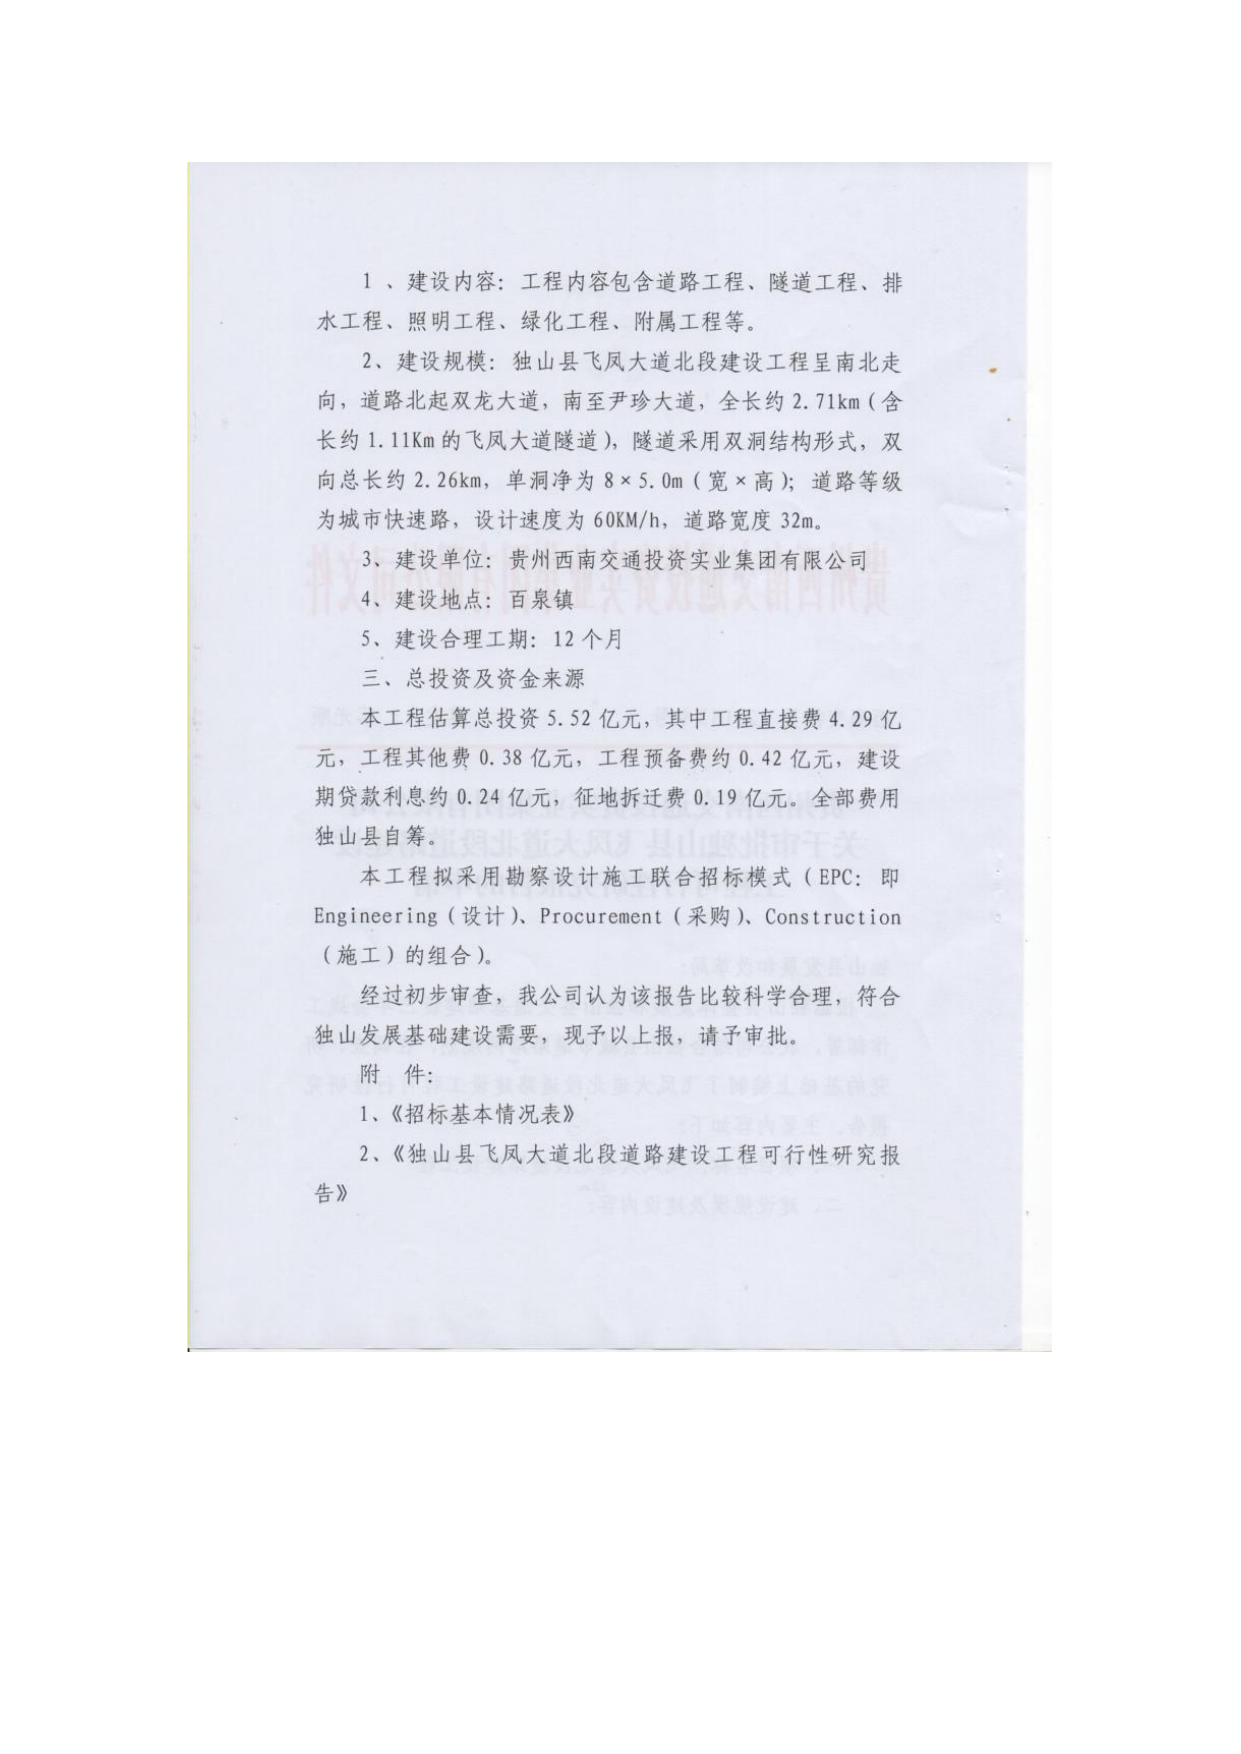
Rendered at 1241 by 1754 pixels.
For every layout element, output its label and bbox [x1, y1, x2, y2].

picture [187, 162, 1052, 1352]
